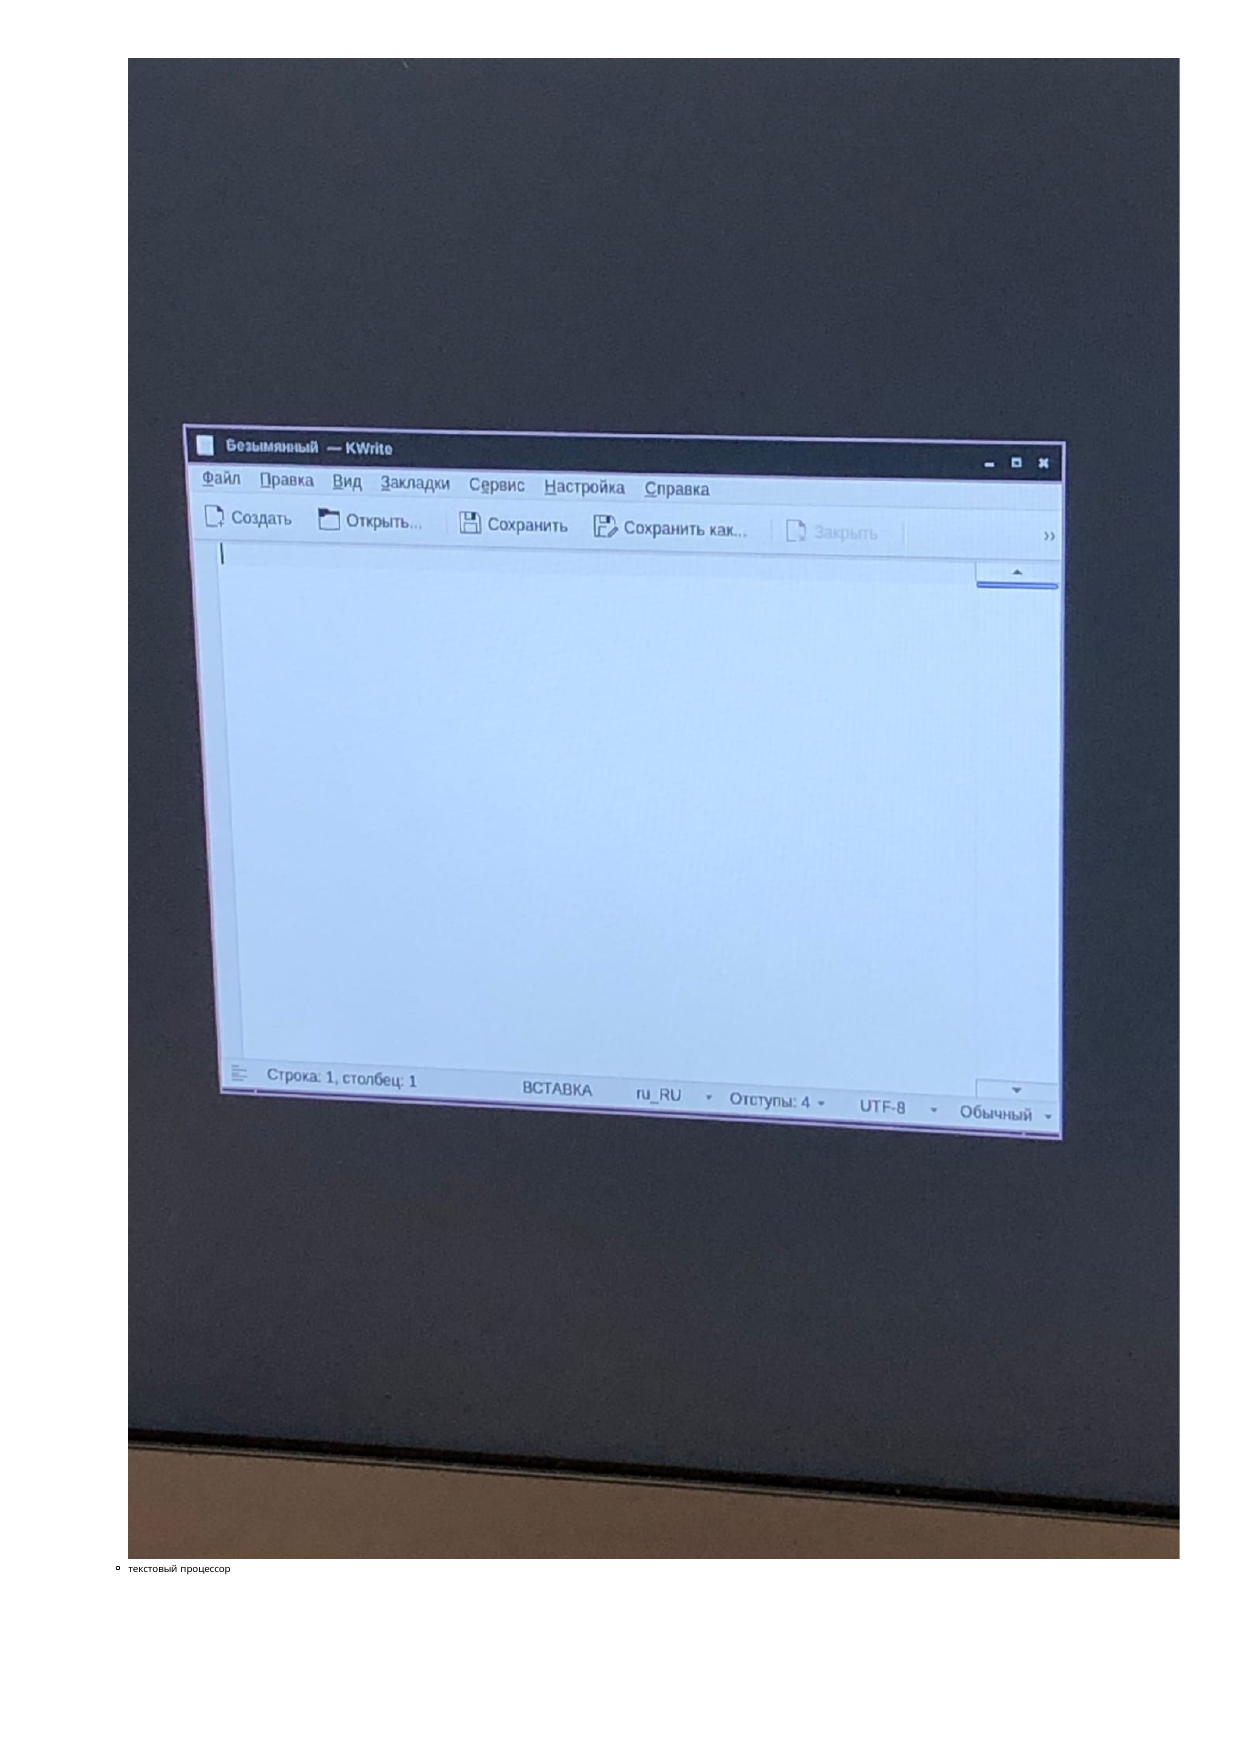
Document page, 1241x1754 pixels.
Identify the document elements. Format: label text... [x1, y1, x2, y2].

picture [128, 58, 1180, 1559]
text текстовый процессор [128, 1562, 1192, 1575]
